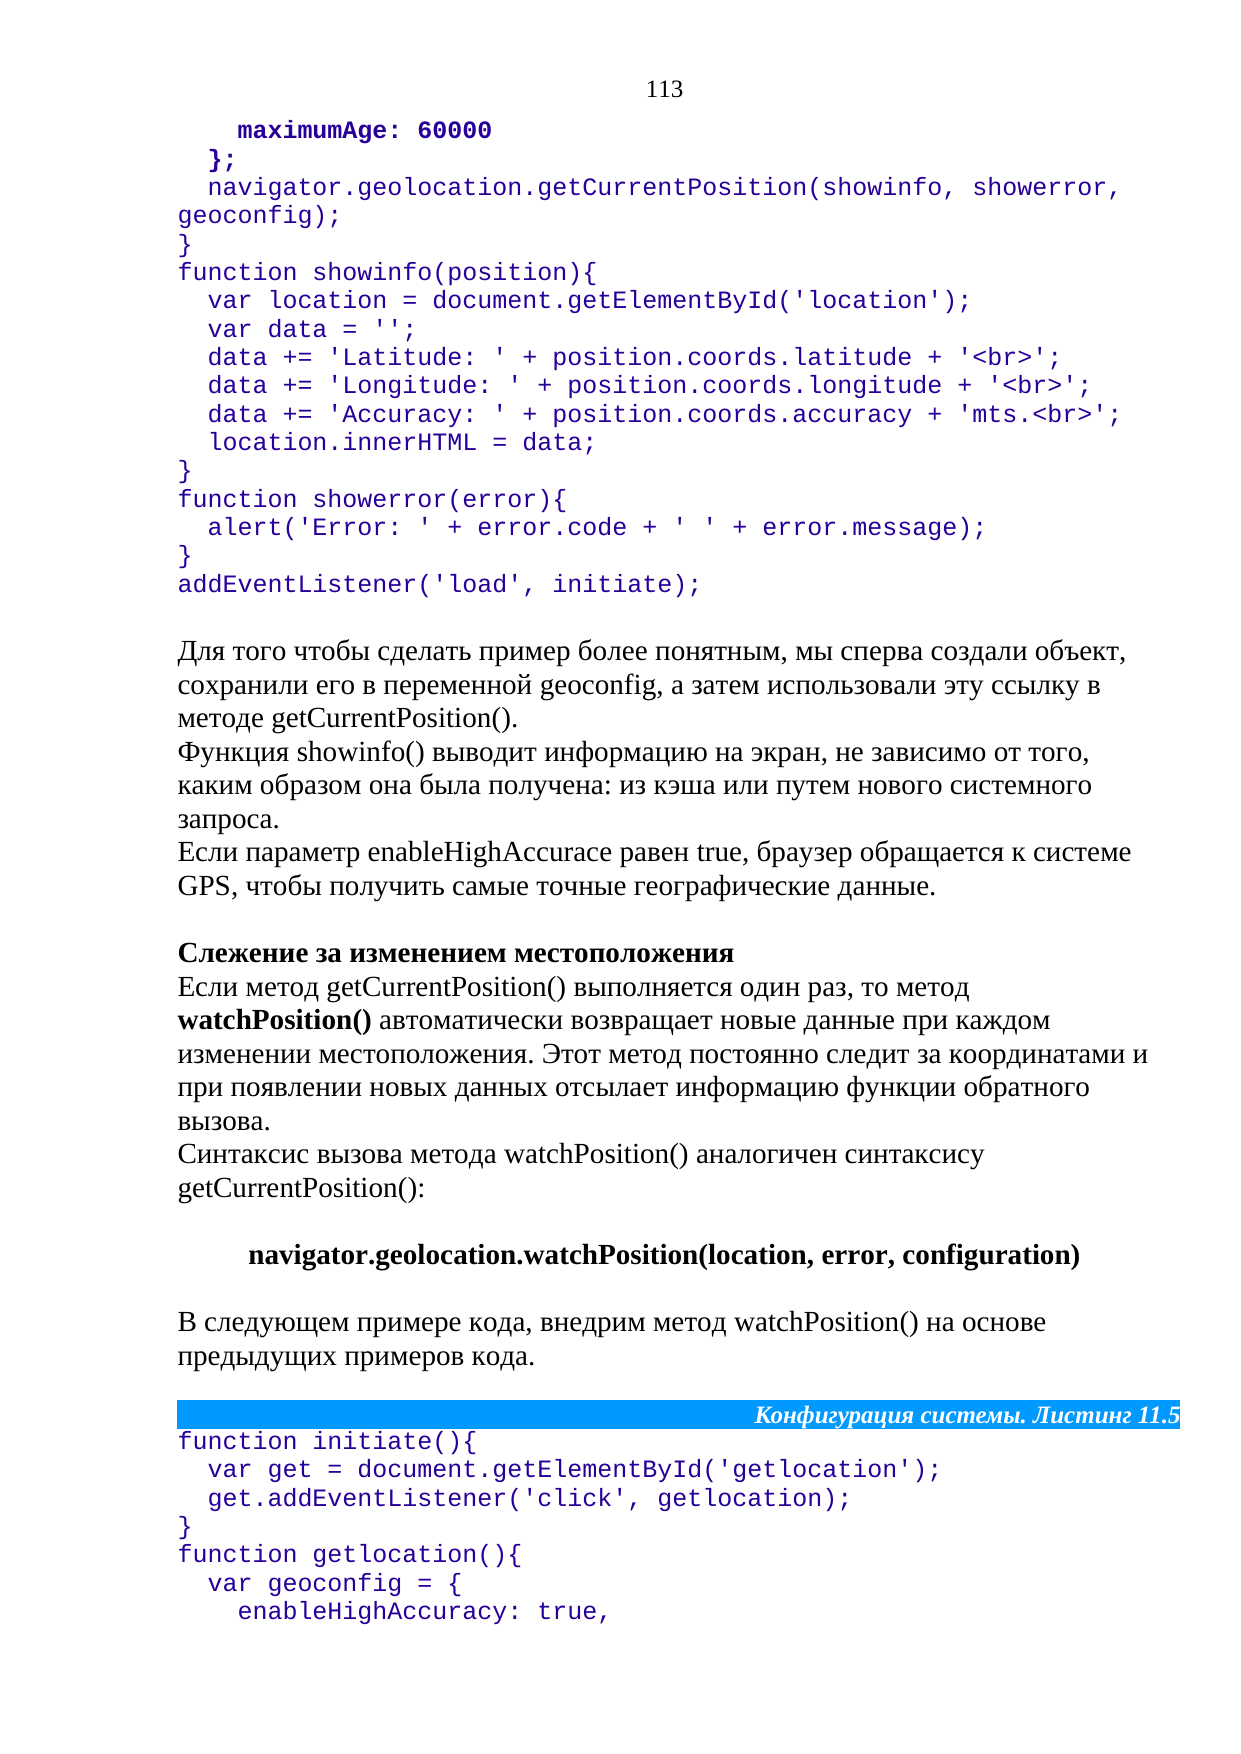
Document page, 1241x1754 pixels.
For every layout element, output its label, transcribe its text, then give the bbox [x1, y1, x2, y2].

table_header Конфигурация системы. Листинг 11.5 [177, 1400, 1180, 1429]
text Если параметр enableHighAccurace равен true, браузер обращается к системе GPS, чтобы получить самые точные географические данные. [177, 834, 1152, 902]
text Функция showinfo() выводит информацию на экран, не зависимо от того, каким образом она была получена: из кэша или путем нового системного запроса. [177, 734, 1152, 834]
text В следующем примере кода, внедрим метод watchPosition() на основе предыдущих примеров кода. [177, 1304, 1152, 1371]
text Слежение за изменением местоположения [177, 935, 1152, 969]
text navigator.geolocation.watchPosition(location, error, configuration) [177, 1237, 1152, 1271]
text Для того чтобы сделать пример более понятным, мы сперва создали объект, сохранили его в переменной geoconfig, а затем использовали эту ссылку в методе getCurrentPosition(). [177, 633, 1152, 734]
text Если метод getCurrentPosition() выполняется один раз, то метод watchPosition() автоматически возвращает новые данные при каждом изменении местоположения. Этот метод постоянно следит за координатами и при появлении новых данных отсылает информацию функции обратного вызова. [177, 969, 1152, 1136]
text Синтаксис вызова метода watchPosition() аналогичен синтаксису getCurrentPosition(): [177, 1136, 1152, 1203]
